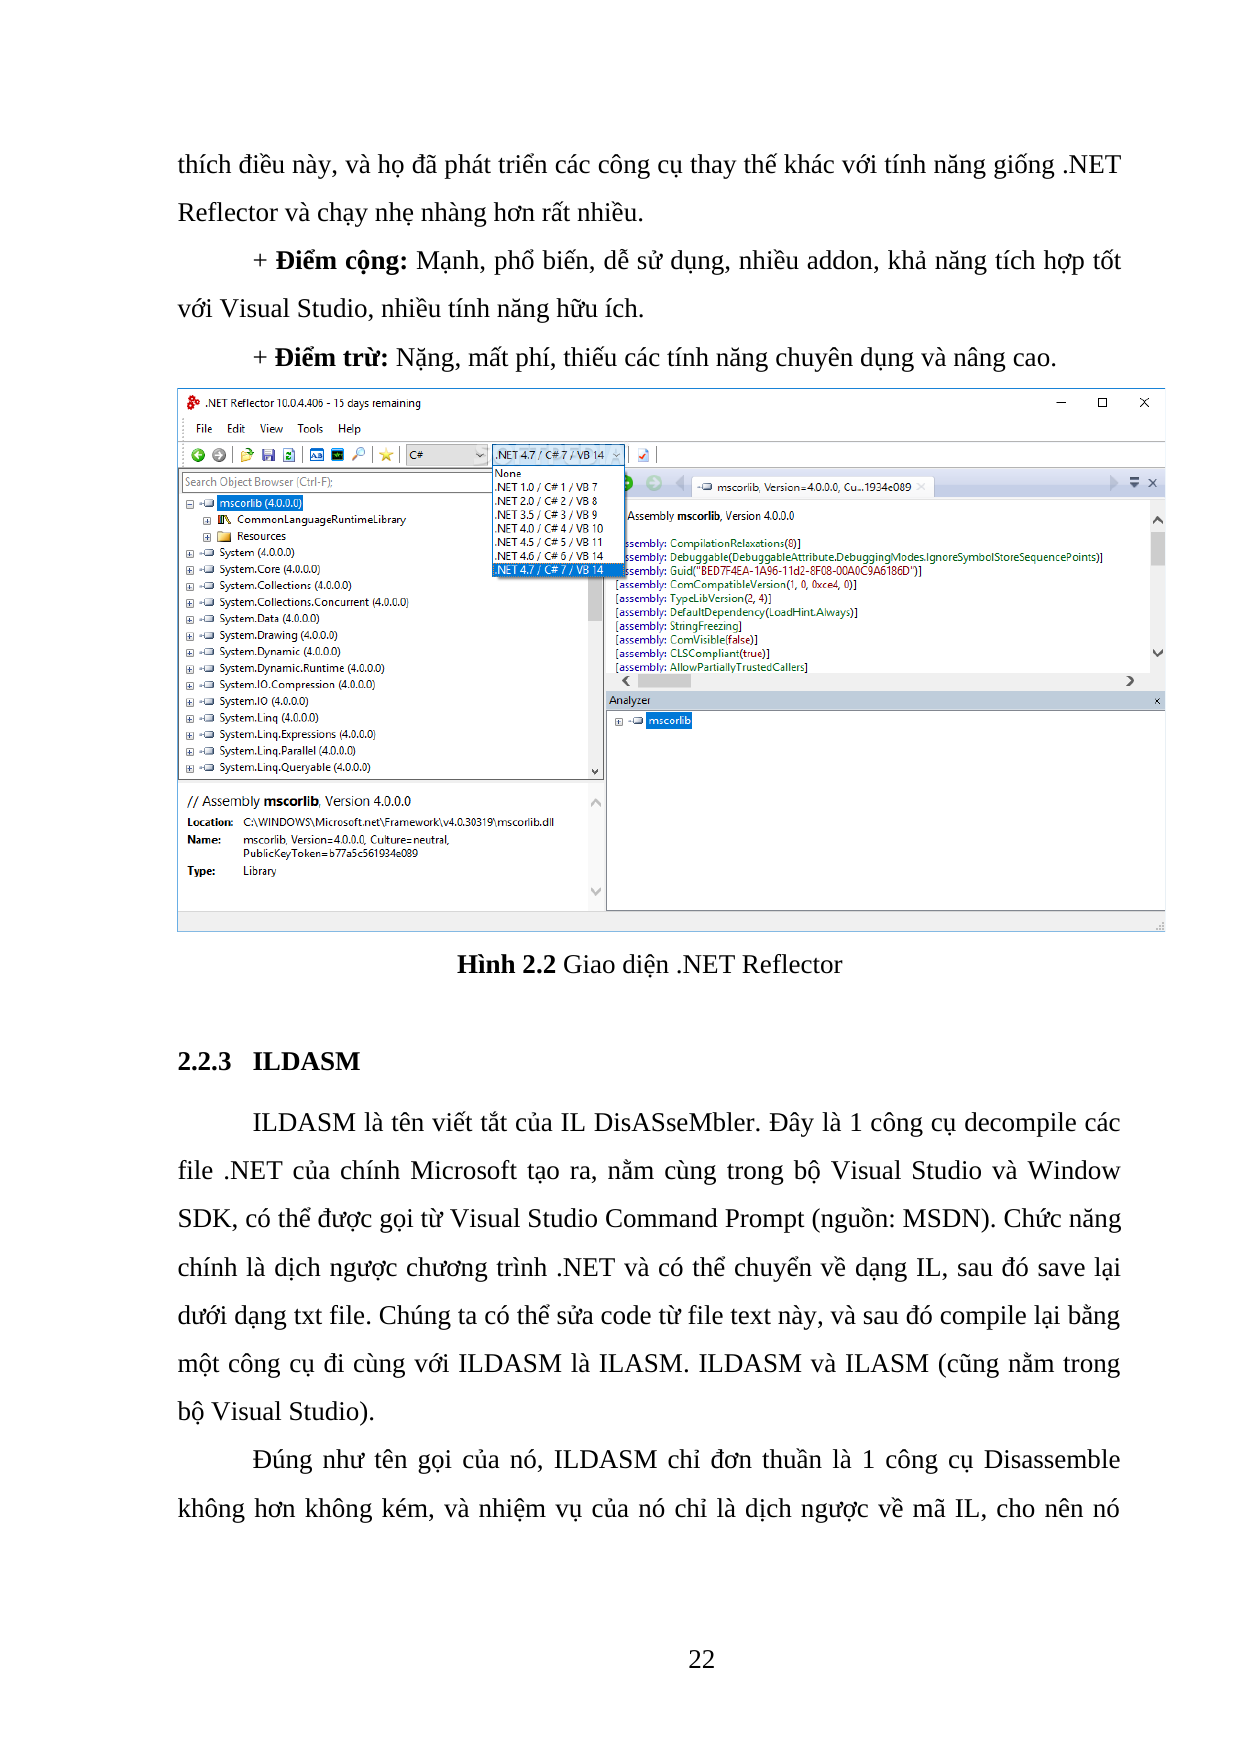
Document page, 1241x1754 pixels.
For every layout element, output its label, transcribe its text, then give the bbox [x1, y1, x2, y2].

text + Điểm cộng: Mạnh, phổ biến, dễ sử dụng, nhiều addon, khả năng tích hợp tốt với Visual Studio, nhiều tính năng hữu ích. [177, 244, 1122, 323]
text ILDASM là tên viết tắt của IL DisASseMbler. Đây là 1 công cụ decompile các file .NET của chính Microsoft tạo ra, nằm cùng trong bộ Visual Studio và Window SDK, có thể được gọi từ Visual Studio Command Prompt (nguồn: MSDN). Chức năng chính là dịch ngược chương trình .NET và có thể chuyển về dạng IL, sau đó save lại dưới dạng txt file. Chúng ta có thể sửa code từ file text này, và sau đó compile lại bằng một công cụ đi cùng với ILDASM là ILASM. ILDASM và ILASM (cũng nằm trong bộ Visual Studio). [177, 1106, 1122, 1426]
subtitle 2.2.3 ILDASM [177, 1045, 1122, 1076]
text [177, 148, 1122, 227]
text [177, 1443, 1122, 1523]
text + Điểm trừ: Nặng, mất phí, thiếu các tính năng chuyên dụng và nâng cao. [177, 341, 1122, 372]
picture [177, 388, 1166, 932]
text Hình 2.2 Giao diện .NET Reflector [177, 948, 1122, 979]
